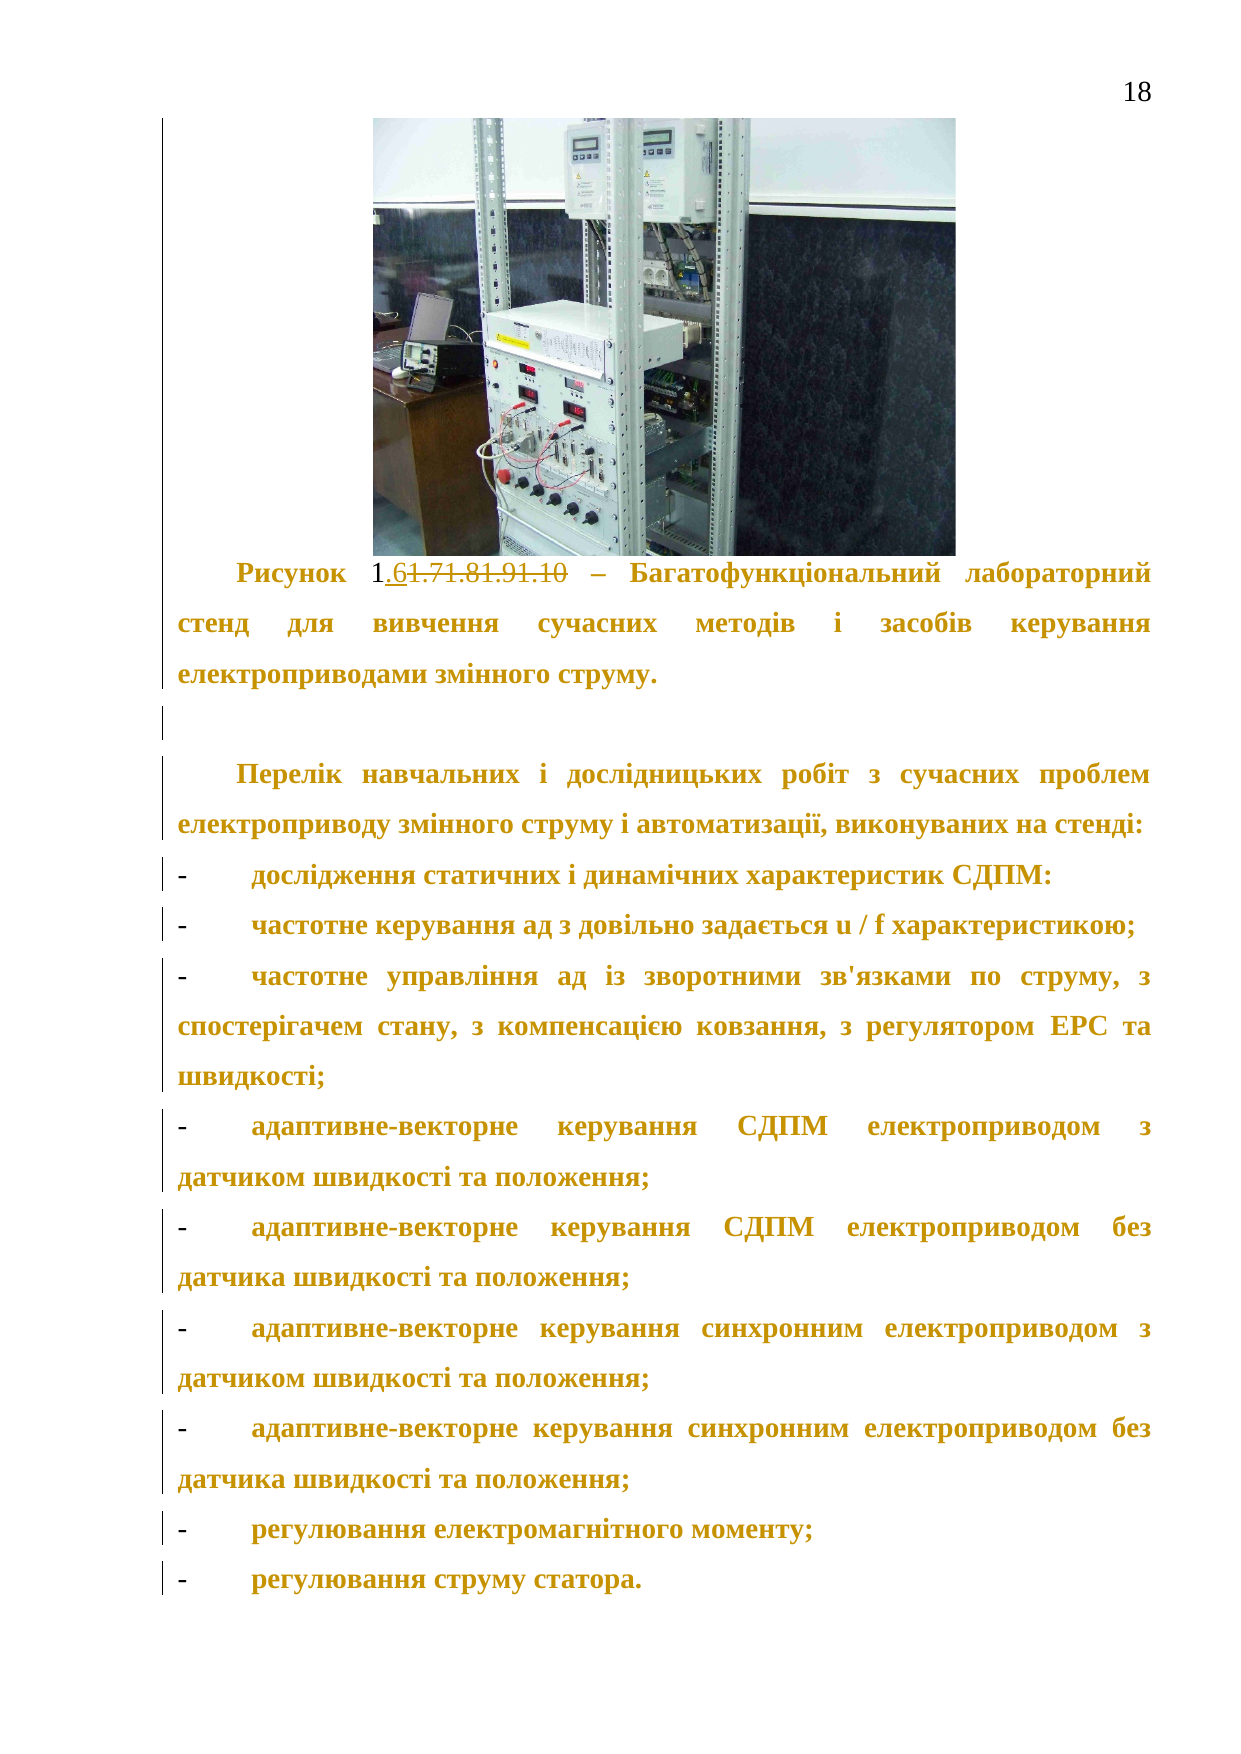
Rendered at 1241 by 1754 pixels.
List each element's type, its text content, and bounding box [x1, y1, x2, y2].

text Перелік навчальних і дослідницьких робіт з сучасних проблем електроприводу змінного струму і автоматизації, виконуваних на стенді: [177, 756, 1152, 840]
list адаптивне-векторне керування СДПМ електроприводом без датчика швидкості та положення; [177, 1209, 1152, 1293]
list дослідження статичних і динамічних характеристик СДПМ: [177, 857, 1152, 891]
list регулювання електромагнітного моменту; [177, 1511, 1152, 1544]
text Рисунок 12 – Багатофункціональний лабораторний стенд для вивчення сучасних методів і засобів керування електроприводами змінного струму. [177, 555, 1152, 689]
list частотне управління ад із зворотними зв'язками по струму, з спостерігачем стану, з компенсацією ковзання, з регулятором ЕРС та швидкості; [177, 958, 1152, 1092]
picture [373, 118, 956, 556]
list адаптивне-векторне керування синхронним електроприводом без датчика швидкості та положення; [177, 1410, 1152, 1494]
list адаптивне-векторне керування СДПМ електроприводом з датчиком швидкості та положення; [177, 1108, 1152, 1192]
list адаптивне-векторне керування синхронним електроприводом з датчиком швидкості та положення; [177, 1310, 1152, 1394]
list частотне керування ад з довільно задається u / f характеристикою; [177, 907, 1152, 941]
list регулювання струму статора. [177, 1561, 1152, 1595]
